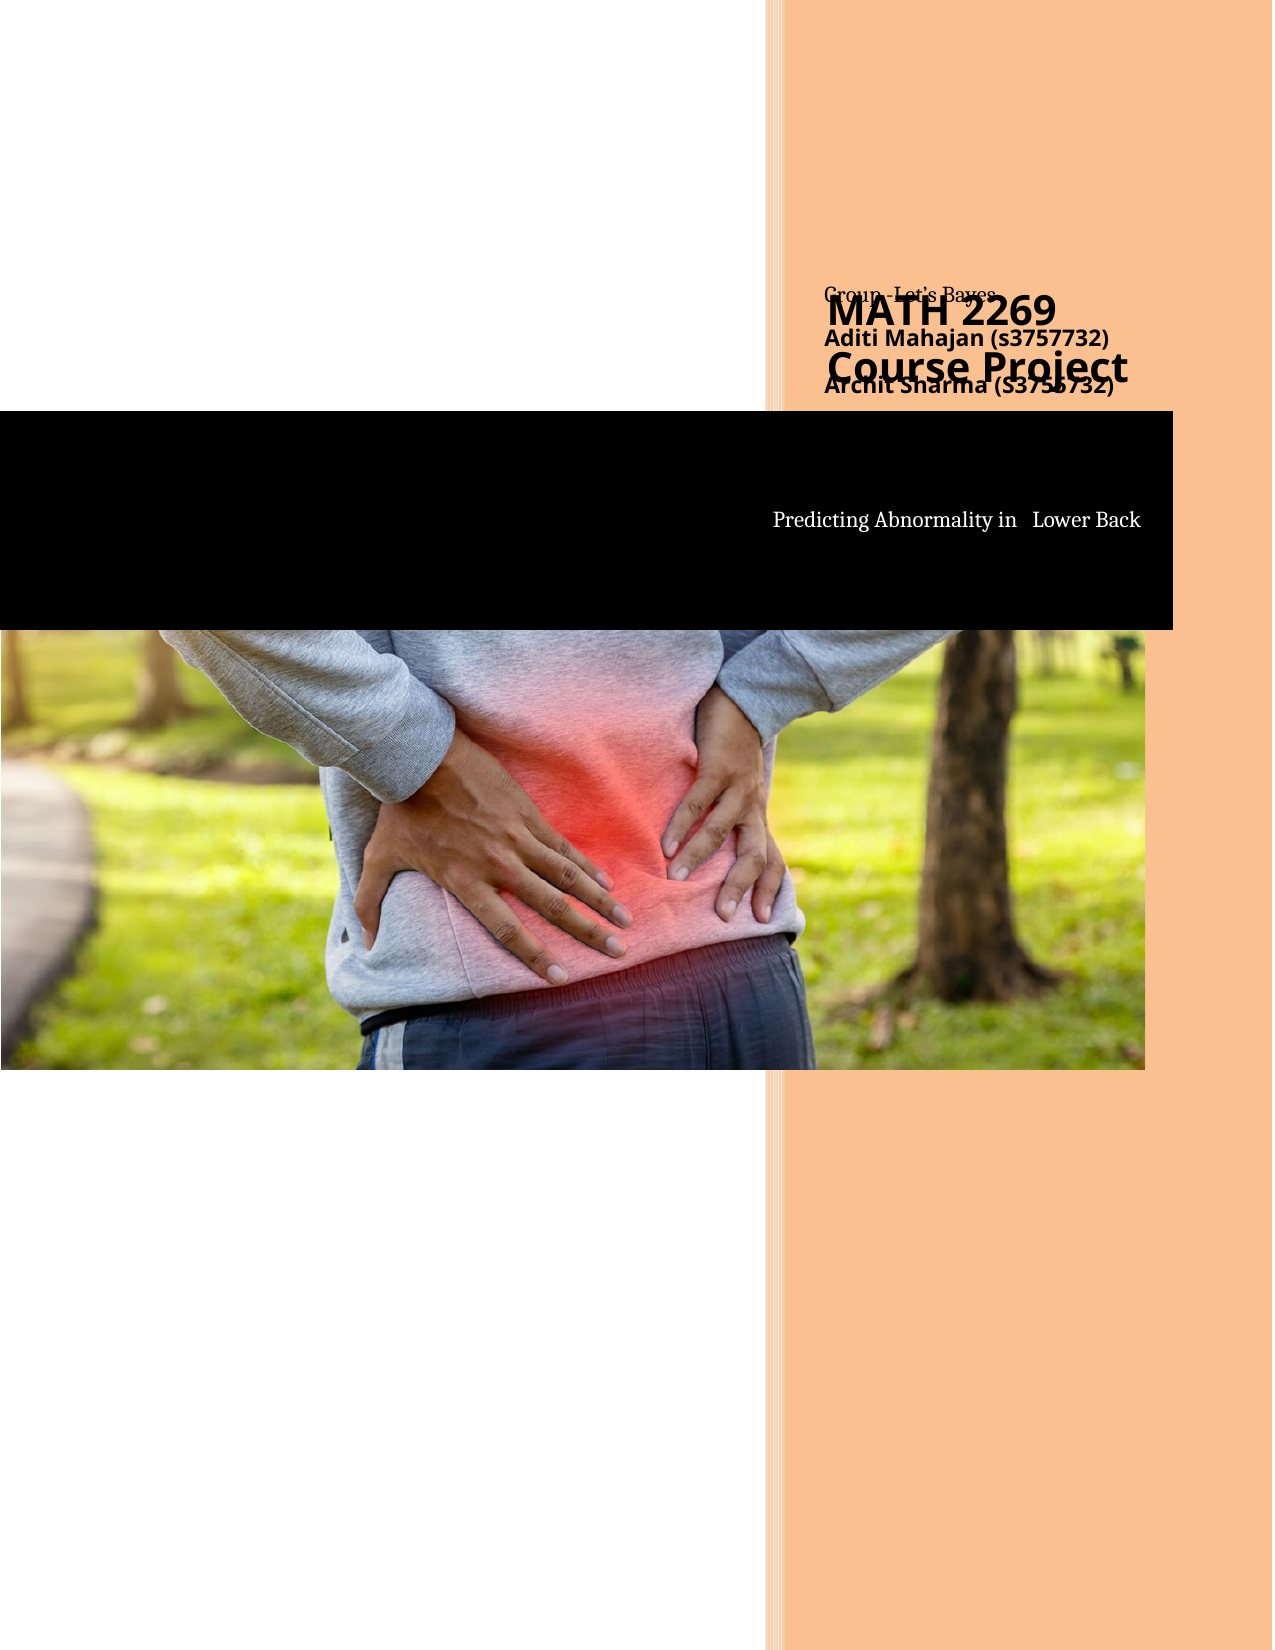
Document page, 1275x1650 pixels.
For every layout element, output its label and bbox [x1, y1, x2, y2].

picture [1, 630, 1146, 1070]
